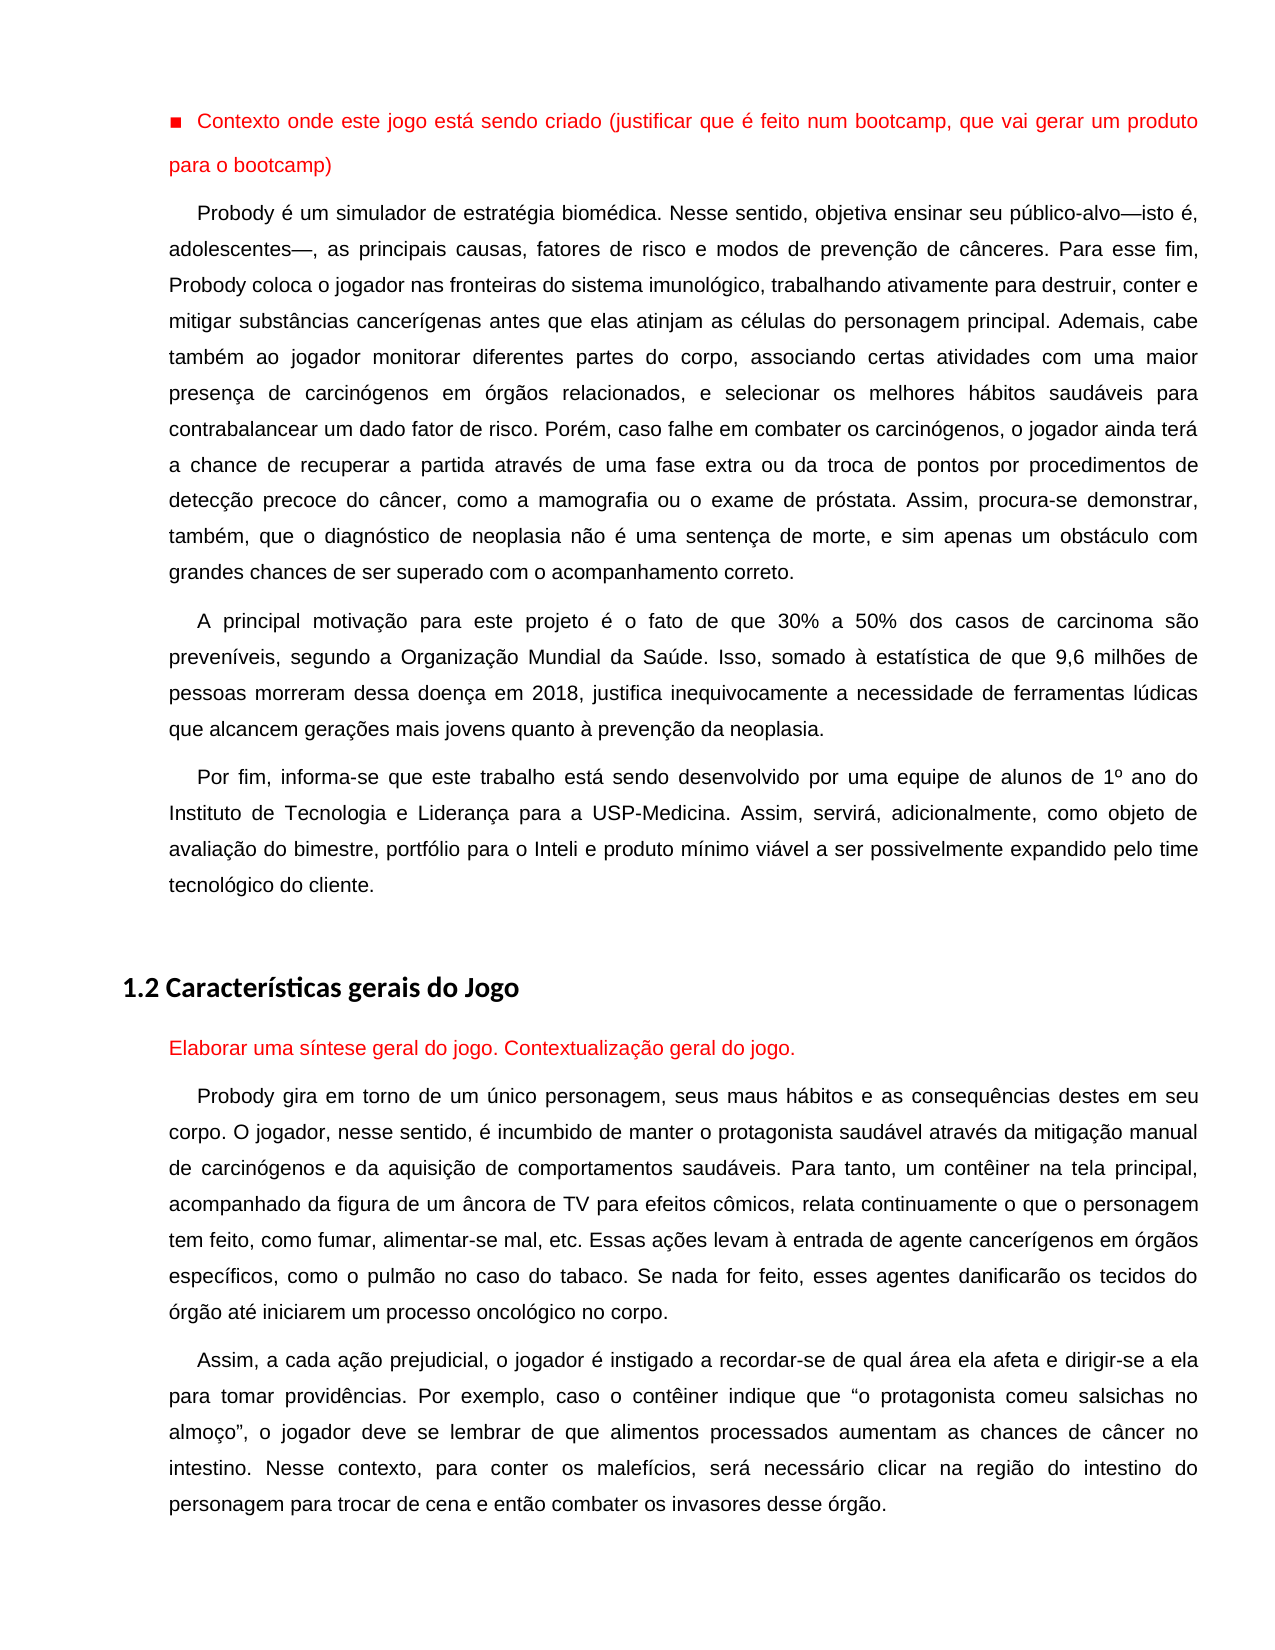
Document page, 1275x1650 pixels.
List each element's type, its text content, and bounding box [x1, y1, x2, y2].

text A principal motivação para este projeto é o fato de que 30% a 50% dos casos de carcinoma são preveníveis, segundo a Organização Mundial da Saúde. Isso, somado à estatística de que 9,6 milhões de pessoas morreram dessa doença em 2018, justifica inequivocamente a necessidade de ferramentas lúdicas que alcancem gerações mais jovens quanto à prevenção da neoplasia. [169, 609, 1200, 740]
list Contexto onde este jogo está sendo criado (justificar que é feito num bootcamp, que vai gerar um produto para o bootcamp) [169, 98, 1200, 176]
text Probody gira em torno de um único personagem, seus maus hábitos e as consequências destes em seu corpo. O jogador, nesse sentido, é incumbido de manter o protagonista saudável através da mitigação manual de carcinógenos e da aquisição de comportamentos saudáveis. Para tanto, um contêiner na tela principal, acompanhado da figura de um âncora de TV para efeitos cômicos, relata continuamente o que o personagem tem feito, como fumar, alimentar-se mal, etc. Essas ações levam à entrada de agente cancerígenos em órgãos específicos, como o pulmão no caso do tabaco. Se nada for feito, esses agentes danificarão os tecidos do órgão até iniciarem um processo oncológico no corpo. [169, 1084, 1200, 1323]
text 1.2 Características gerais do Jogo [122, 969, 1200, 1005]
text Probody é um simulador de estratégia biomédica. Nesse sentido, objetiva ensinar seu público-alvo—isto é, adolescentes—, as principais causas, fatores de risco e modos de prevenção de cânceres. Para esse fim, Probody coloca o jogador nas fronteiras do sistema imunológico, trabalhando ativamente para destruir, conter e mitigar substâncias cancerígenas antes que elas atinjam as células do personagem principal. Ademais, cabe também ao jogador monitorar diferentes partes do corpo, associando certas atividades com uma maior presença de carcinógenos em órgãos relacionados, e selecionar os melhores hábitos saudáveis para contrabalancear um dado fator de risco. Porém, caso falhe em combater os carcinógenos, o jogador ainda terá a chance de recuperar a partida através de uma fase extra ou da troca de pontos por procedimentos de detecção precoce do câncer, como a mamografia ou o exame de próstata. Assim, procura-se demonstrar, também, que o diagnóstico de neoplasia não é uma sentença de morte, e sim apenas um obstáculo com grandes chances de ser superado com o acompanhamento correto. [169, 201, 1200, 584]
text Elaborar uma síntese geral do jogo. Contextualização geral do jogo. [169, 1036, 1200, 1059]
text Por fim, informa-se que este trabalho está sendo desenvolvido por uma equipe de alunos de 1º ano do Instituto de Tecnologia e Liderança para a USP-Medicina. Assim, servirá, adicionalmente, como objeto de avaliação do bimestre, portfólio para o Inteli e produto mínimo viável a ser possivelmente expandido pelo time tecnológico do cliente. [169, 765, 1200, 897]
text Assim, a cada ação prejudicial, o jogador é instigado a recordar-se de qual área ela afeta e dirigir-se a ela para tomar providências. Por exemplo, caso o contêiner indique que “o protagonista comeu salsichas no almoço”, o jogador deve se lembrar de que alimentos processados aumentam as chances de câncer no intestino. Nesse contexto, para conter os malefícios, será necessário clicar na região do intestino do personagem para trocar de cena e então combater os invasores desse órgão. [169, 1348, 1200, 1516]
